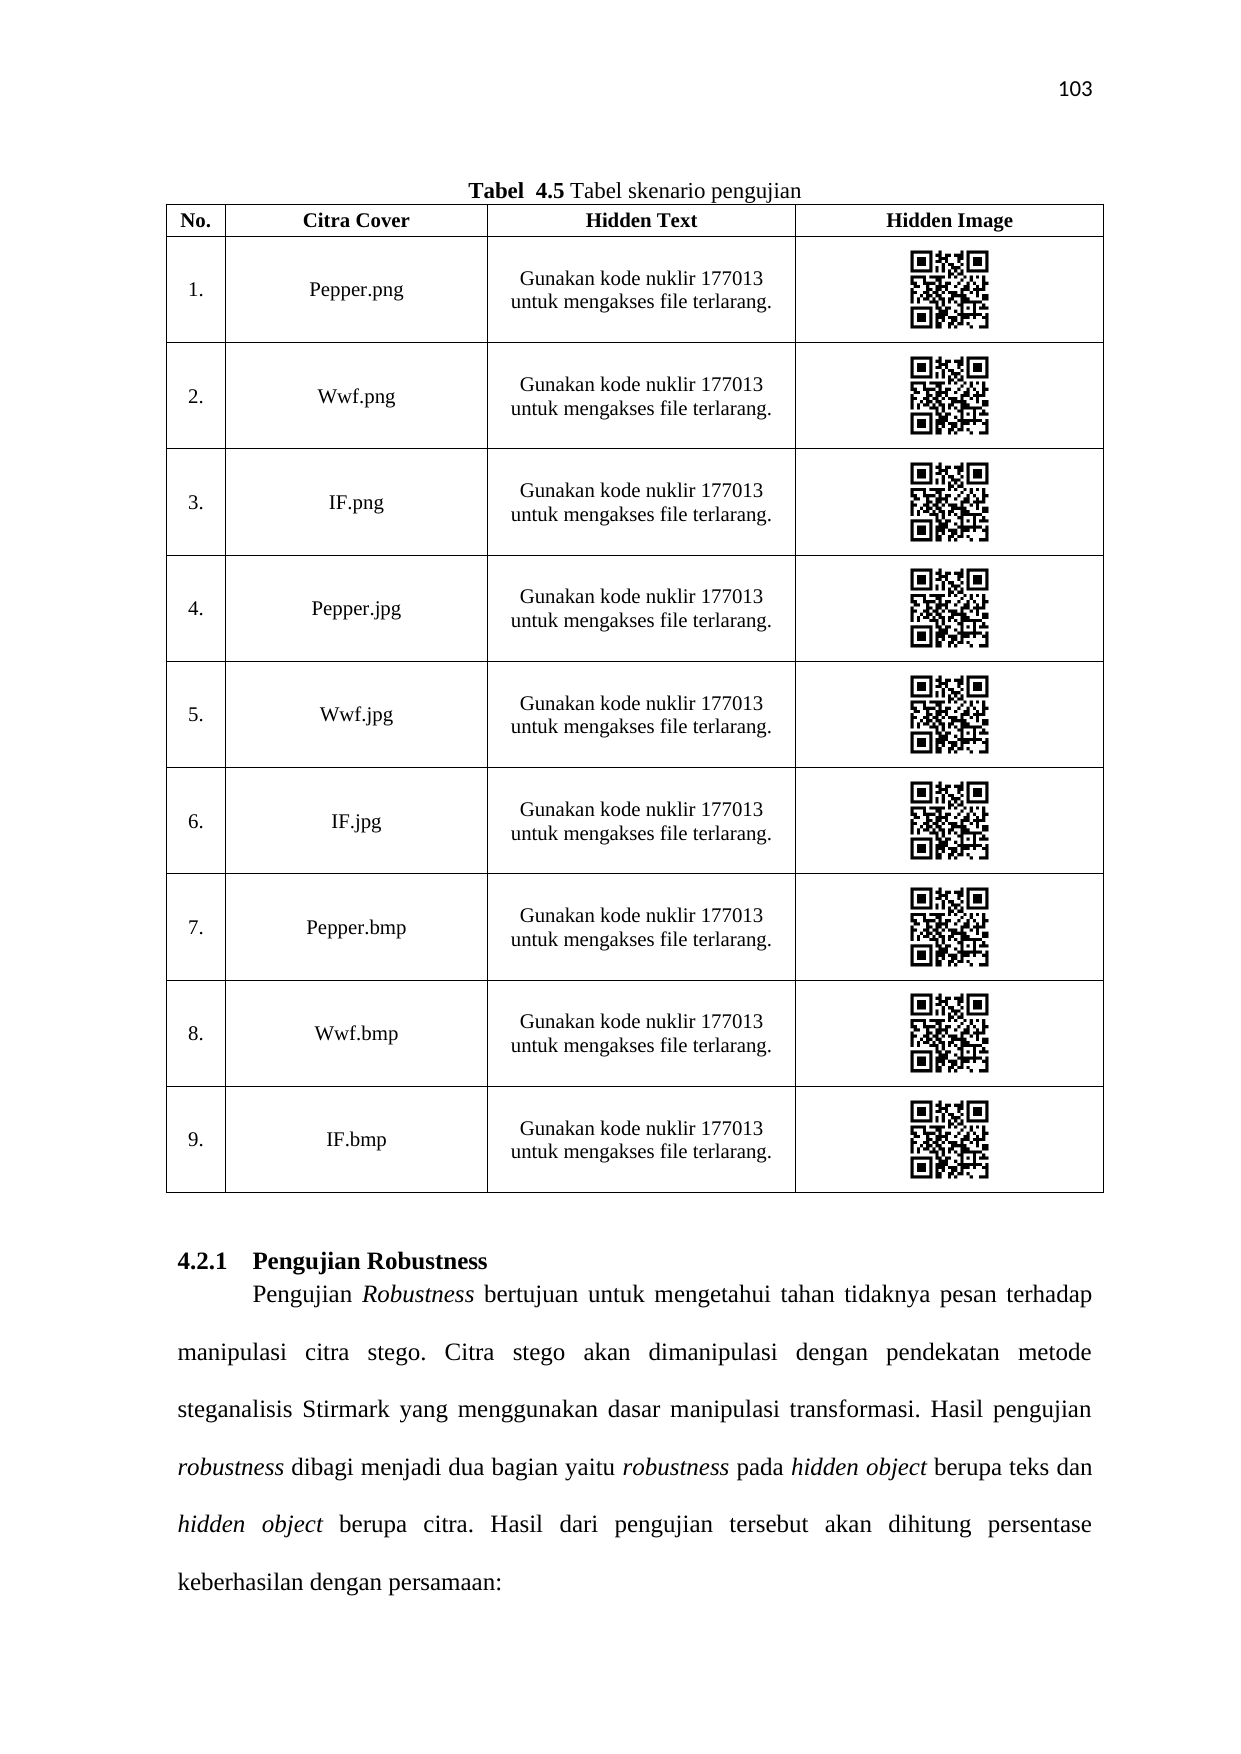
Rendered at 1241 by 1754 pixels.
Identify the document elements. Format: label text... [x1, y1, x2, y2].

table_cell Gunakan kode nuklir 177013 untuk mengakses file terlarang. [488, 1087, 795, 1192]
table_cell Wwf.bmp [226, 981, 487, 1086]
table_cell 4. [167, 556, 225, 661]
table_cell [796, 556, 1103, 661]
table_cell Gunakan kode nuklir 177013 untuk mengakses file terlarang. [488, 449, 795, 554]
picture [905, 245, 994, 334]
table_cell Gunakan kode nuklir 177013 untuk mengakses file terlarang. [488, 874, 795, 979]
table_cell [796, 237, 1103, 342]
text Pengujian Robustness bertujuan untuk mengetahui tahan tidaknya pesan terhadap manipulasi citra stego. Citra stego akan dimanipulasi dengan pendekatan metode steganalisis Stirmark yang menggunakan dasar manipulasi transformasi. Hasil pengujian robustness dibagi menjadi dua bagian yaitu robustness pada hidden object berupa teks dan hidden object berupa citra. Hasil dari pengujian tersebut akan dihitung persentase keberhasilan dengan persamaan: [177, 1279, 1092, 1595]
table_cell 8. [167, 981, 225, 1086]
table_cell 1. [167, 237, 225, 342]
table_cell [796, 768, 1103, 873]
picture [905, 776, 994, 865]
table_cell Gunakan kode nuklir 177013 untuk mengakses file terlarang. [488, 768, 795, 873]
table_header No. [167, 205, 225, 236]
picture [905, 351, 994, 440]
table_cell Pepper.bmp [226, 874, 487, 979]
table_cell [796, 1087, 1103, 1192]
table_header Hidden Image [796, 205, 1103, 236]
picture [905, 457, 994, 547]
table_cell Gunakan kode nuklir 177013 untuk mengakses file terlarang. [488, 981, 795, 1086]
table_cell Wwf.jpg [226, 662, 487, 767]
table_cell Pepper.jpg [226, 556, 487, 661]
table_cell 5. [167, 662, 225, 767]
table_cell Gunakan kode nuklir 177013 untuk mengakses file terlarang. [488, 556, 795, 661]
table_cell 9. [167, 1087, 225, 1192]
table_cell [796, 449, 1103, 554]
table_header Hidden Text [488, 205, 795, 236]
table_cell Pepper.png [226, 237, 487, 342]
subtitle Pengujian Robustness [177, 1246, 1092, 1275]
table_cell 2. [167, 343, 225, 448]
picture [905, 1095, 994, 1184]
table_cell IF.png [226, 449, 487, 554]
table_cell 6. [167, 768, 225, 873]
table_cell IF.bmp [226, 1087, 487, 1192]
table_cell [796, 662, 1103, 767]
picture [905, 670, 994, 759]
table_cell Gunakan kode nuklir 177013 untuk mengakses file terlarang. [488, 237, 795, 342]
table_cell [796, 343, 1103, 448]
table_cell 3. [167, 449, 225, 554]
picture [905, 882, 994, 972]
table_cell [796, 981, 1103, 1086]
table_header Citra Cover [226, 205, 487, 236]
table_cell Wwf.png [226, 343, 487, 448]
picture [905, 988, 994, 1078]
table_cell [796, 874, 1103, 979]
table_cell Gunakan kode nuklir 177013 untuk mengakses file terlarang. [488, 662, 795, 767]
table_cell IF.jpg [226, 768, 487, 873]
table_cell Gunakan kode nuklir 177013 untuk mengakses file terlarang. [488, 343, 795, 448]
table_cell 7. [167, 874, 225, 979]
picture [905, 563, 994, 653]
